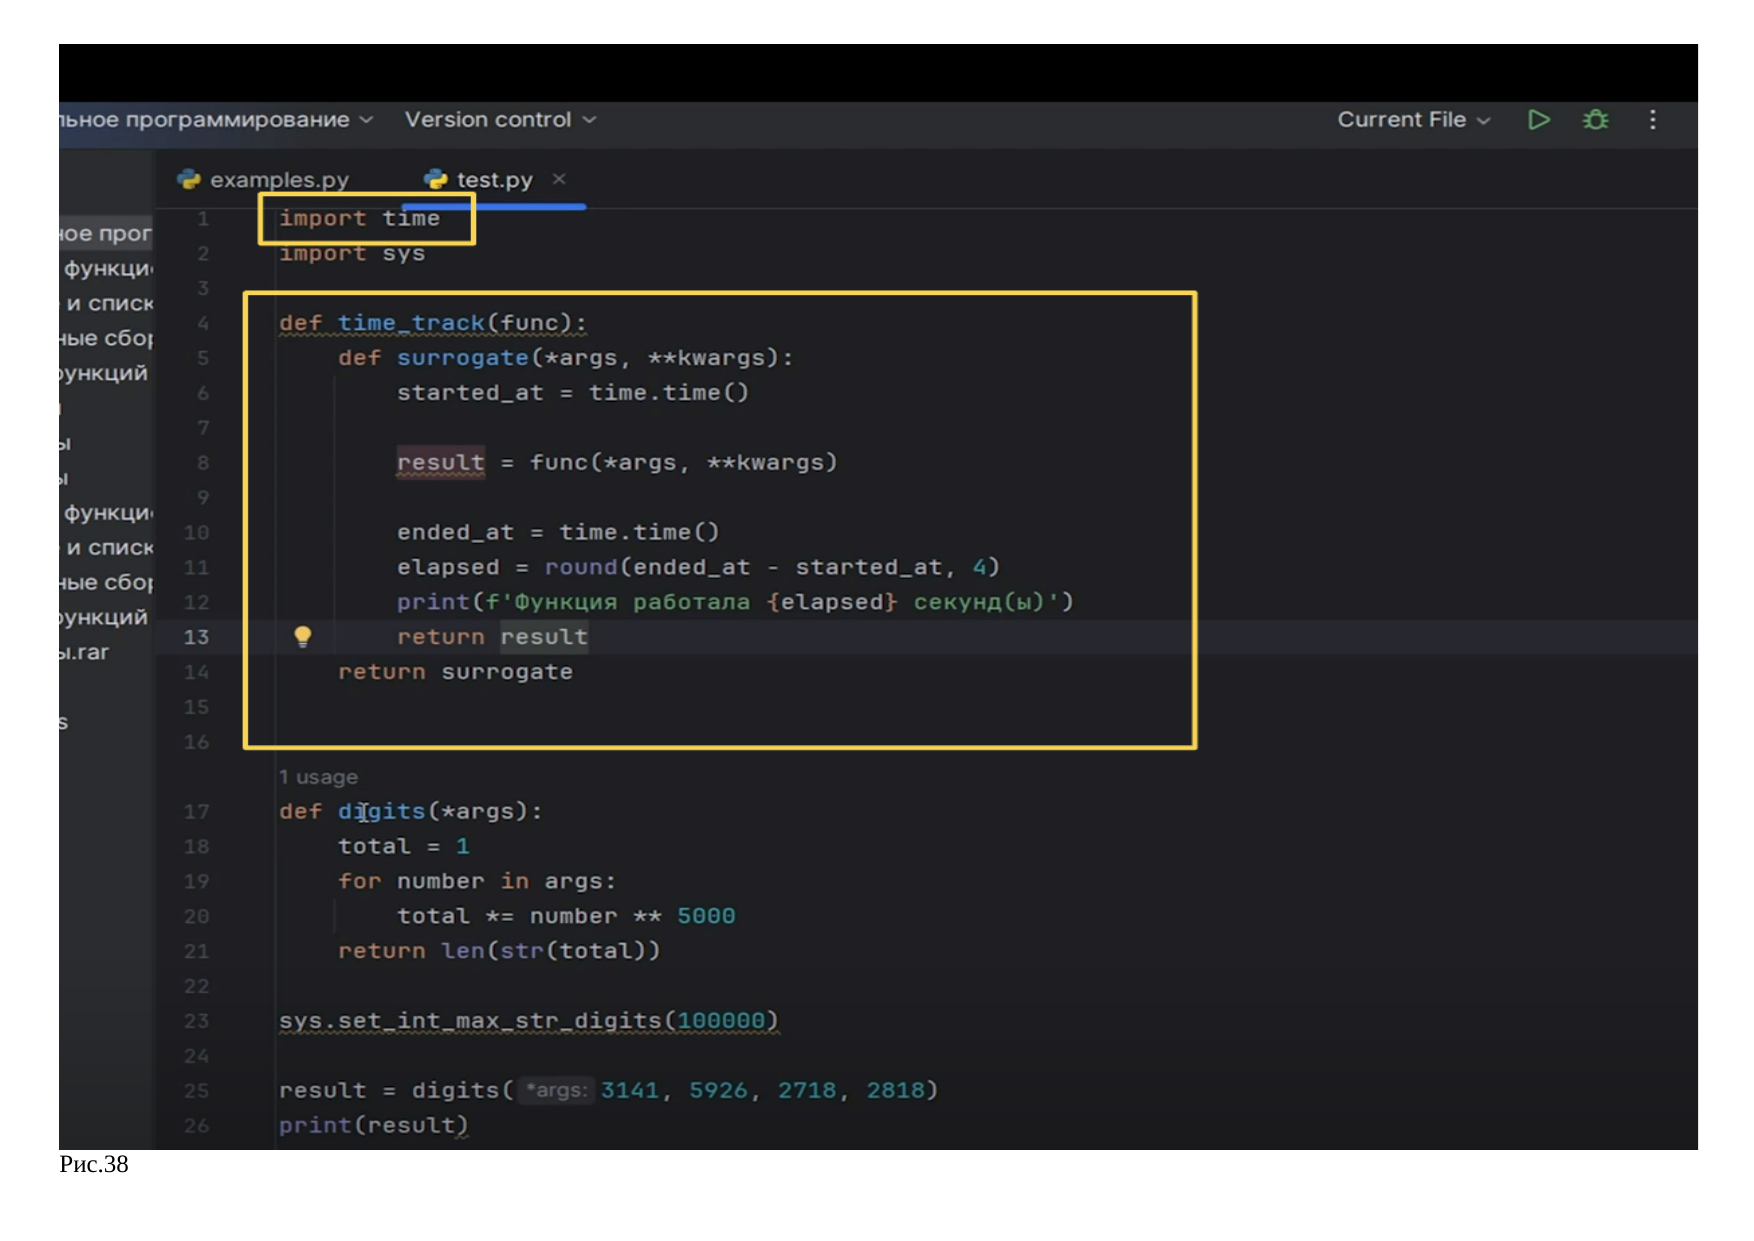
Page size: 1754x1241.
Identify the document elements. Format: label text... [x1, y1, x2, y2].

picture [59, 44, 1699, 1150]
text Рис.38 [59, 1150, 1698, 1178]
